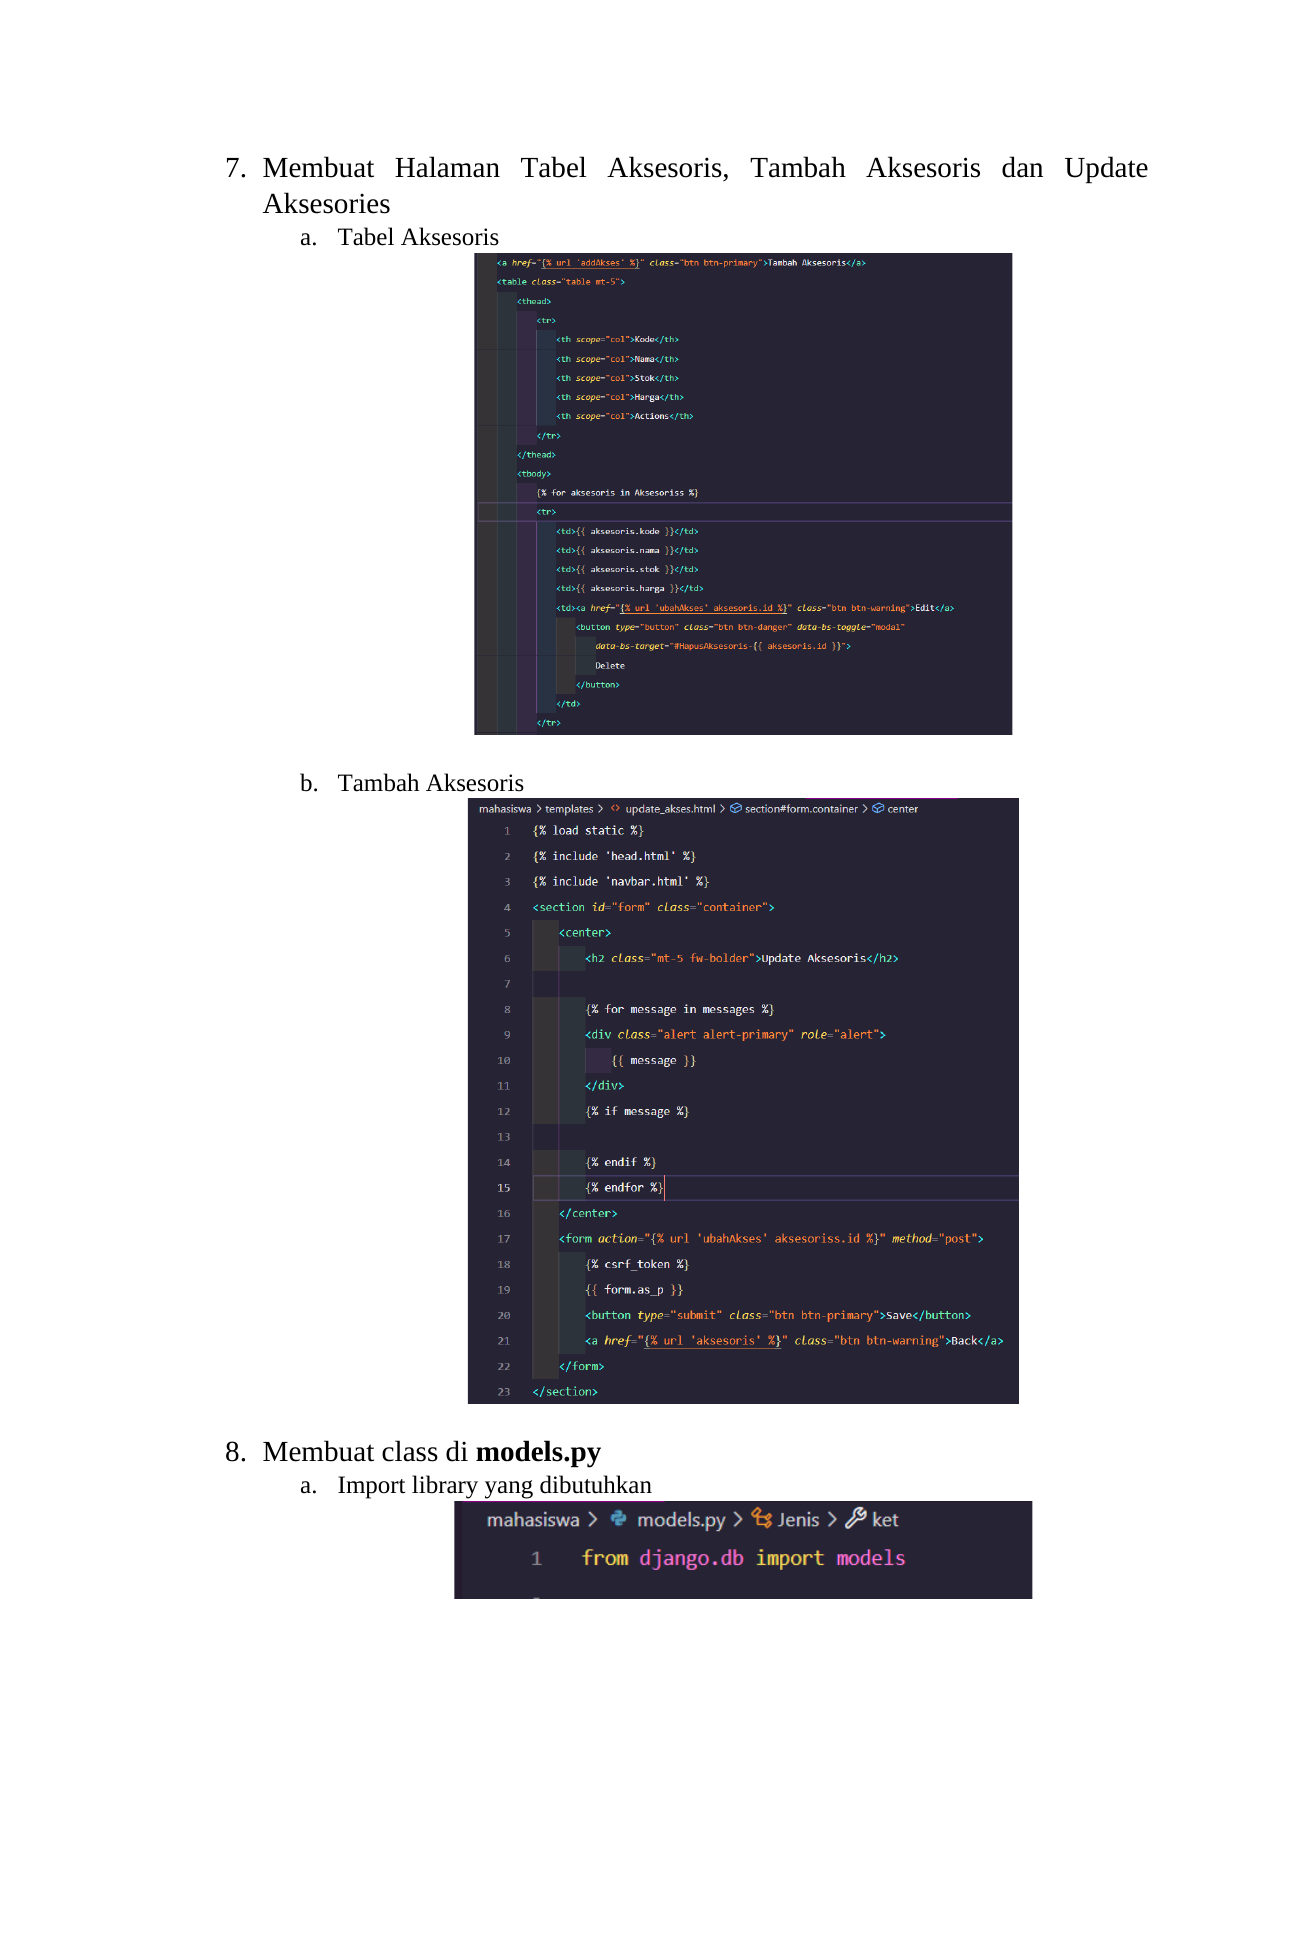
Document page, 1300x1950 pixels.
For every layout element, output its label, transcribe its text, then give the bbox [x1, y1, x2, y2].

picture [467, 798, 1019, 1404]
list Import library yang dibutuhkan [300, 1470, 1149, 1499]
list Tabel Aksesoris [300, 222, 1149, 251]
picture [474, 253, 1013, 735]
picture [454, 1501, 1033, 1599]
list Tambah Aksesoris [300, 768, 1149, 796]
list Membuat Halaman Tabel Aksesoris, Tambah Aksesoris dan Update Aksesories [225, 150, 1149, 220]
list Membuat class di models.py [225, 1434, 1149, 1467]
